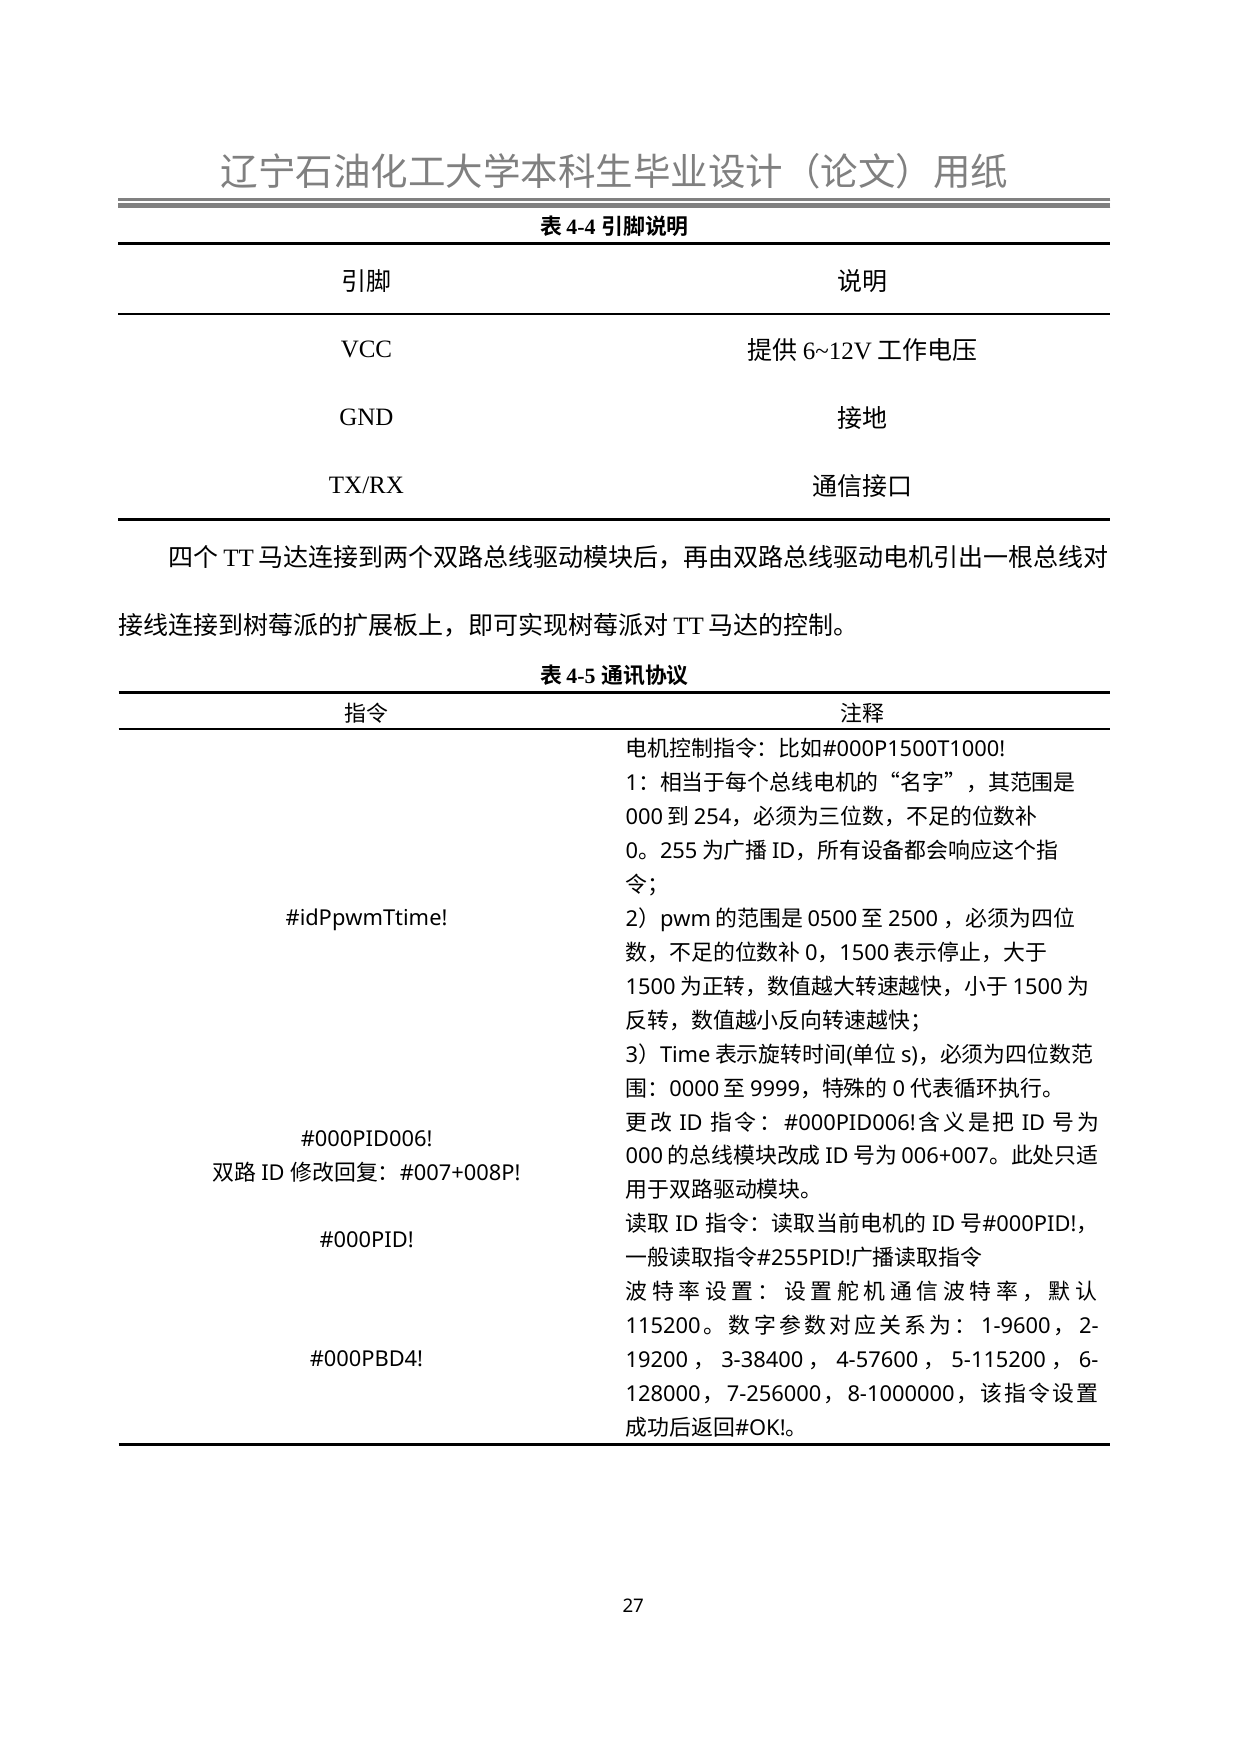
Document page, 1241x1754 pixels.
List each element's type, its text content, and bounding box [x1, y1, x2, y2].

table_cell 更改ID指令：#000PID006!含义是把ID号为000的总线模块改成ID号为006+007。此处只适用于双路驱动模块。 [614, 1104, 1110, 1205]
table_cell 电机控制指令：比如#000P1500T1000! 1：相当于每个总线电机的“名字”，其范围是 000到254，必须为三位数，不足的位数补0。255为广播ID，所有设备都会响应这个指令； 2）pwm的范围是0500至2500 ，必须为四位数，不足的位数补0，1500表示停止，大于1500为正转，数值越大转速越快，小于1500为反转，数值越小反向转速越快； 3）Time表示旋转时间(单位s)，必须为四位数范围：0000至9999，特殊的 0 代表循环执行。 [614, 730, 1110, 1103]
table_cell 波特率设置：设置舵机通信波特率，默认115200。数字参数对应关系为：1-9600，2-19200，3-38400，4-57600，5-115200，6-128000，7-256000，8-1000000，该指令设置成功后返回#OK!。 [614, 1273, 1110, 1443]
table_header 指令 [119, 694, 614, 728]
text 四个TT马达连接到两个双路总线驱动模块后，再由双路总线驱动电机引出一根总线对接线连接到树莓派的扩展板上，即可实现树莓派对TT马达的控制。 [118, 521, 1110, 657]
table_cell #000PBD4! [119, 1273, 614, 1443]
table_header 说明 [614, 245, 1110, 313]
table_cell TX/RX [118, 450, 614, 518]
table_cell VCC [118, 315, 614, 382]
table_cell 接地 [614, 383, 1110, 450]
table_cell #idPpwmTtime! [119, 730, 614, 1103]
text 表4-5 通讯协议 [118, 657, 1110, 691]
table_cell GND [118, 383, 614, 450]
table_cell 提供6~12V工作电压 [614, 315, 1110, 382]
table_cell 通信接口 [614, 450, 1110, 518]
table_header 引脚 [118, 245, 614, 313]
table_header 注释 [614, 694, 1110, 728]
text 表4-4 引脚说明 [118, 208, 1110, 242]
table_cell #000PID006! 双路 ID 修改回复：#007+008P! [119, 1104, 614, 1205]
table_cell #000PID! [119, 1205, 614, 1273]
table_cell 读取 ID 指令：读取当前电机的ID号#000PID!，一般读取指令#255PID!广播读取指令 [614, 1205, 1110, 1273]
